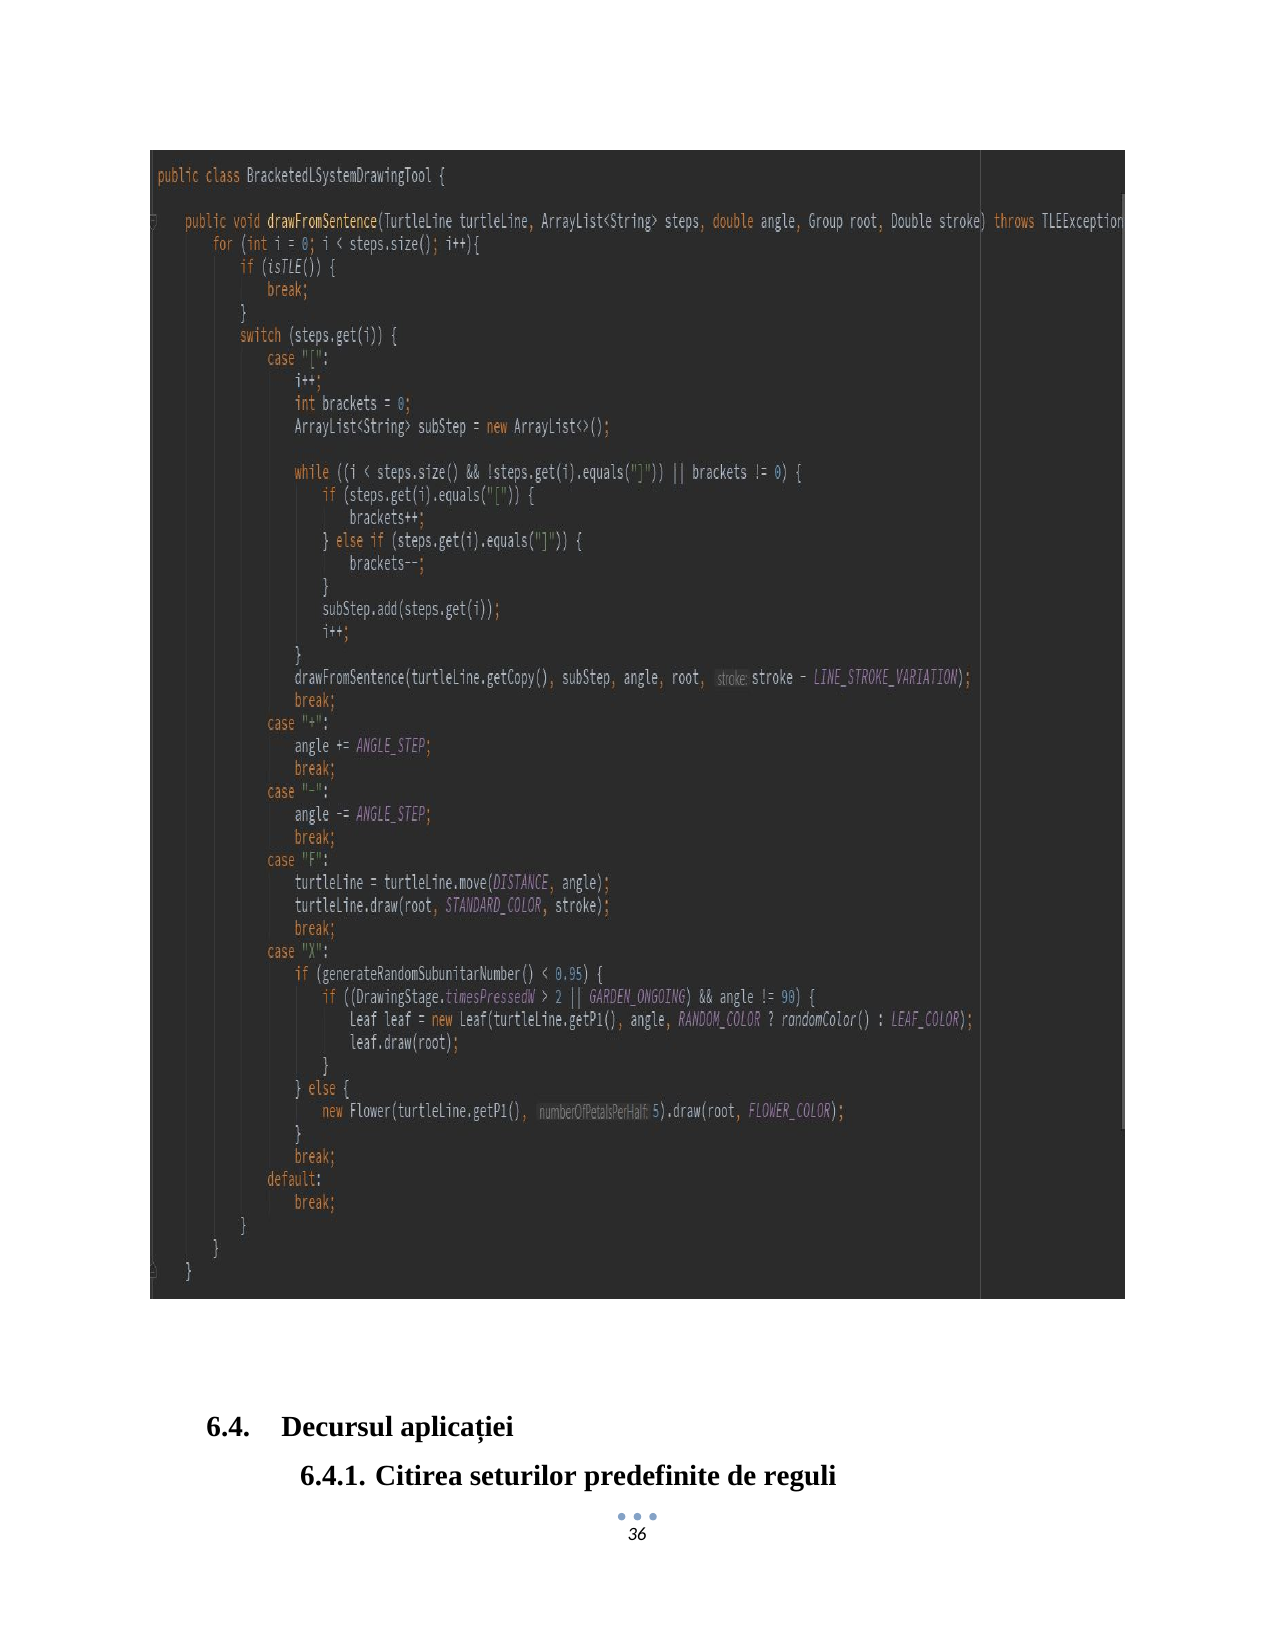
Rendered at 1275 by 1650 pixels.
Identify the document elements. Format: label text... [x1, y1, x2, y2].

list Citirea seturilor predefinite de reguli [300, 1458, 1125, 1492]
picture [150, 150, 1125, 1299]
list Decursul aplicației [206, 1409, 1125, 1443]
